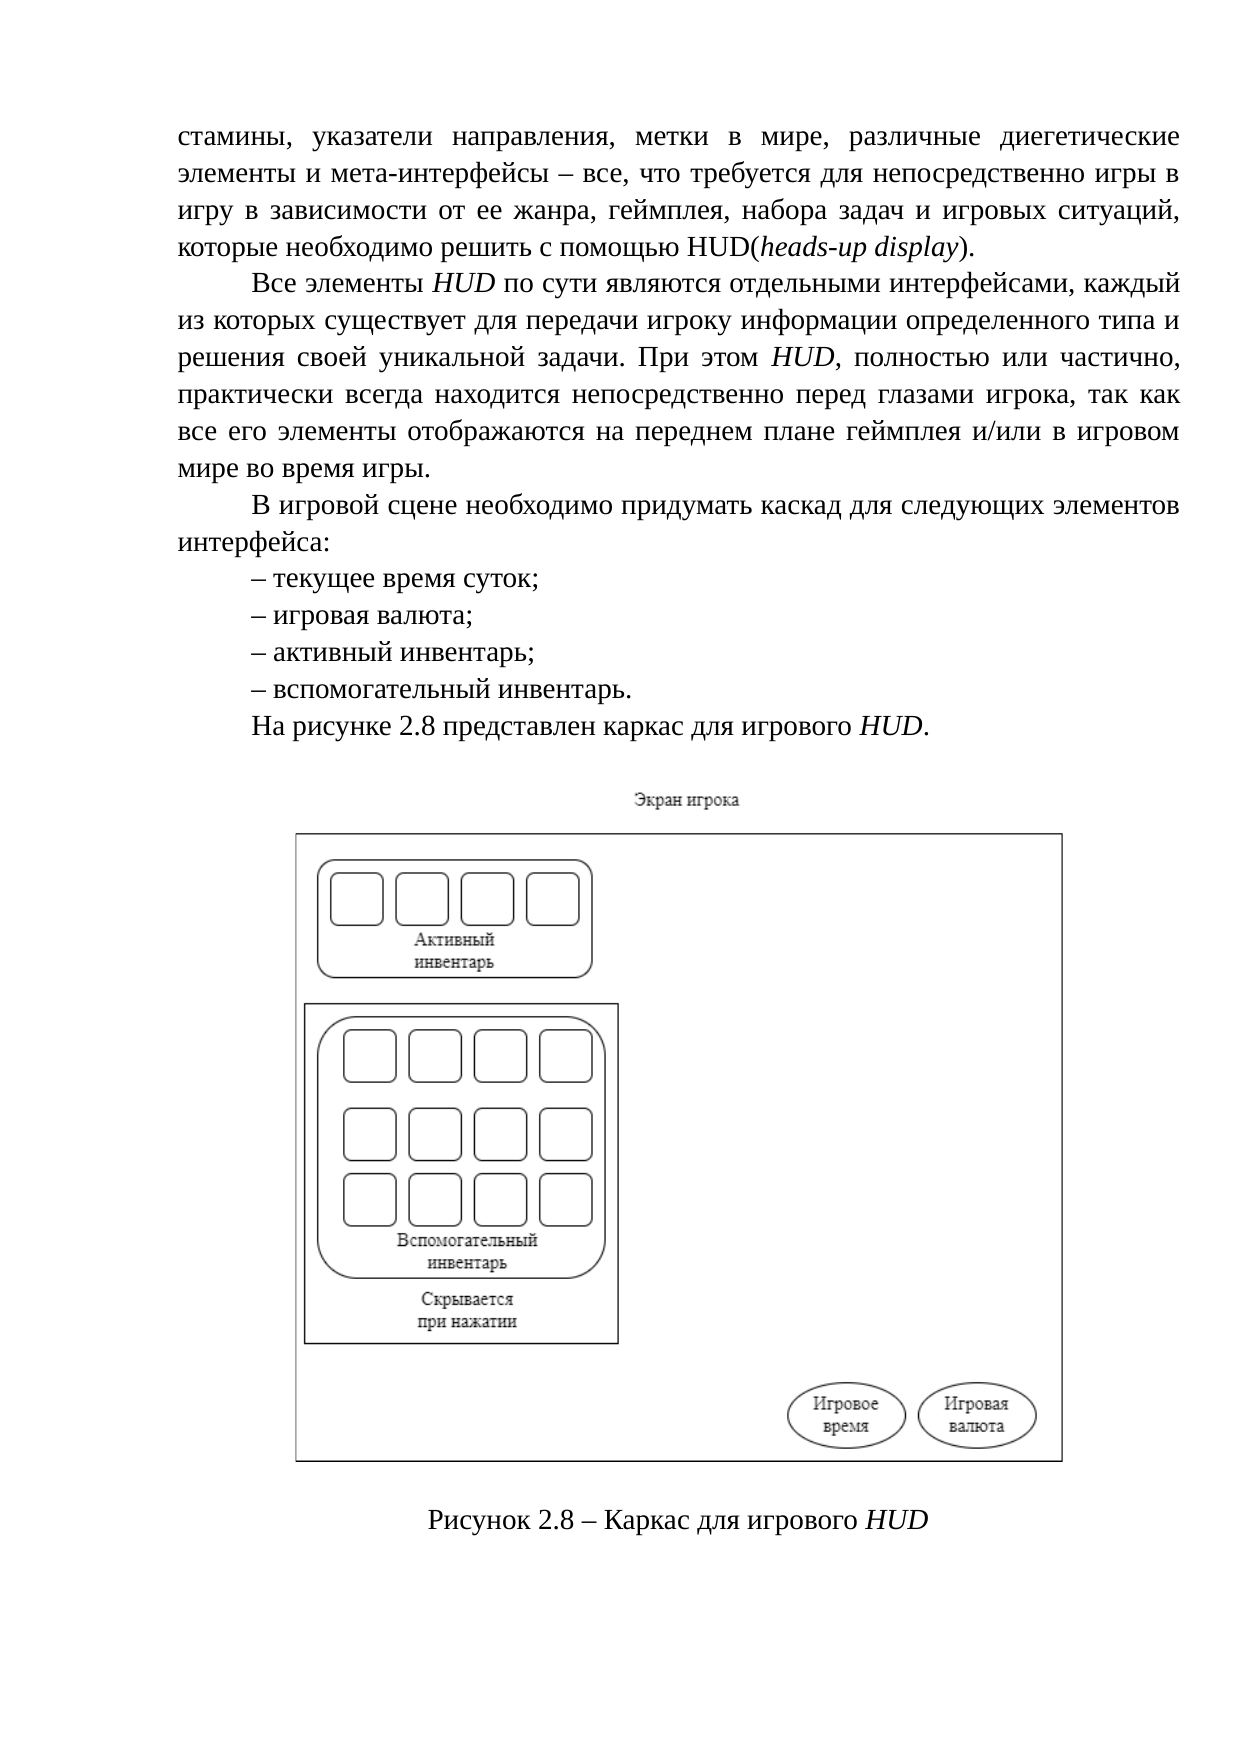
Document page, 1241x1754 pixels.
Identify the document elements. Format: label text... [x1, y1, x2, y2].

picture [295, 781, 1063, 1462]
text Рисунок 2.8 – Каркас для игрового HUD [177, 1502, 1181, 1535]
text – игровая валюта; [177, 597, 1181, 631]
text В игровой сцене необходимо придумать каскад для следующих элементов интерфейса: [177, 487, 1181, 557]
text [177, 118, 1181, 262]
text На рисунке 2.8 представлен каркас для игрового HUD. [177, 708, 1181, 742]
text – текущее время суток; [177, 561, 1181, 594]
text – активный инвентарь; [177, 634, 1181, 668]
text Все элементы HUD по сути являются отдельными интерфейсами, каждый из которых существует для передачи игроку информации определенного типа и решения своей уникальной задачи. При этом HUD, полностью или частично, практически всегда находится непосредственно перед глазами игрока, так как все его элементы отображаются на переднем плане геймплея и/или в игровом мире во время игры. [177, 266, 1181, 483]
text – вспомогательный инвентарь. [177, 671, 1181, 705]
